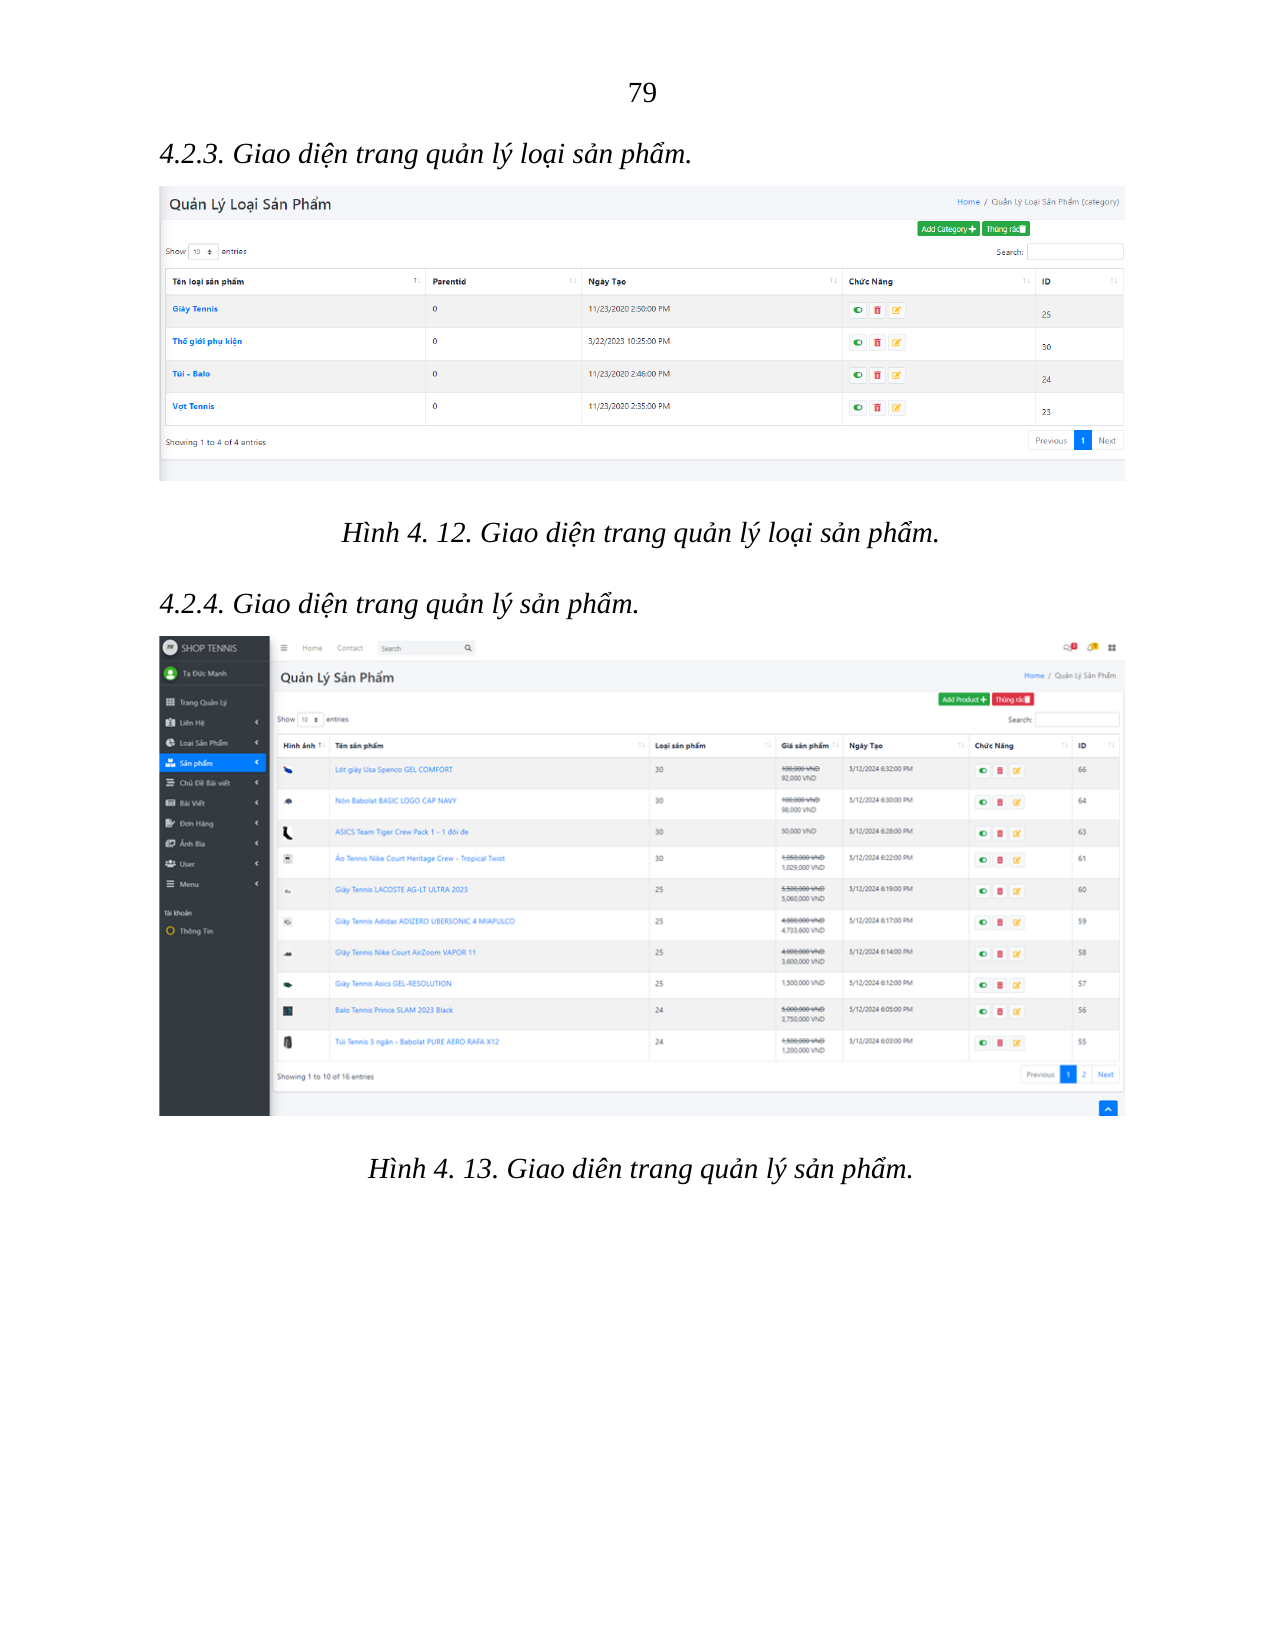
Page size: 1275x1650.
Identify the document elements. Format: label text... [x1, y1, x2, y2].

text Hình 4. 13. Giao diên trang quản lý sản phẩm. [159, 1151, 1125, 1184]
subtitle 4.2.4. Giao diện trang quản lý sản phẩm. [159, 587, 1125, 620]
text Hình 4. 12. Giao diện trang quản lý loại sản phẩm. [159, 515, 1125, 549]
picture [159, 636, 1125, 1116]
subtitle 4.2.3. Giao diện trang quản lý loại sản phẩm. [159, 137, 1125, 170]
picture [159, 186, 1125, 481]
